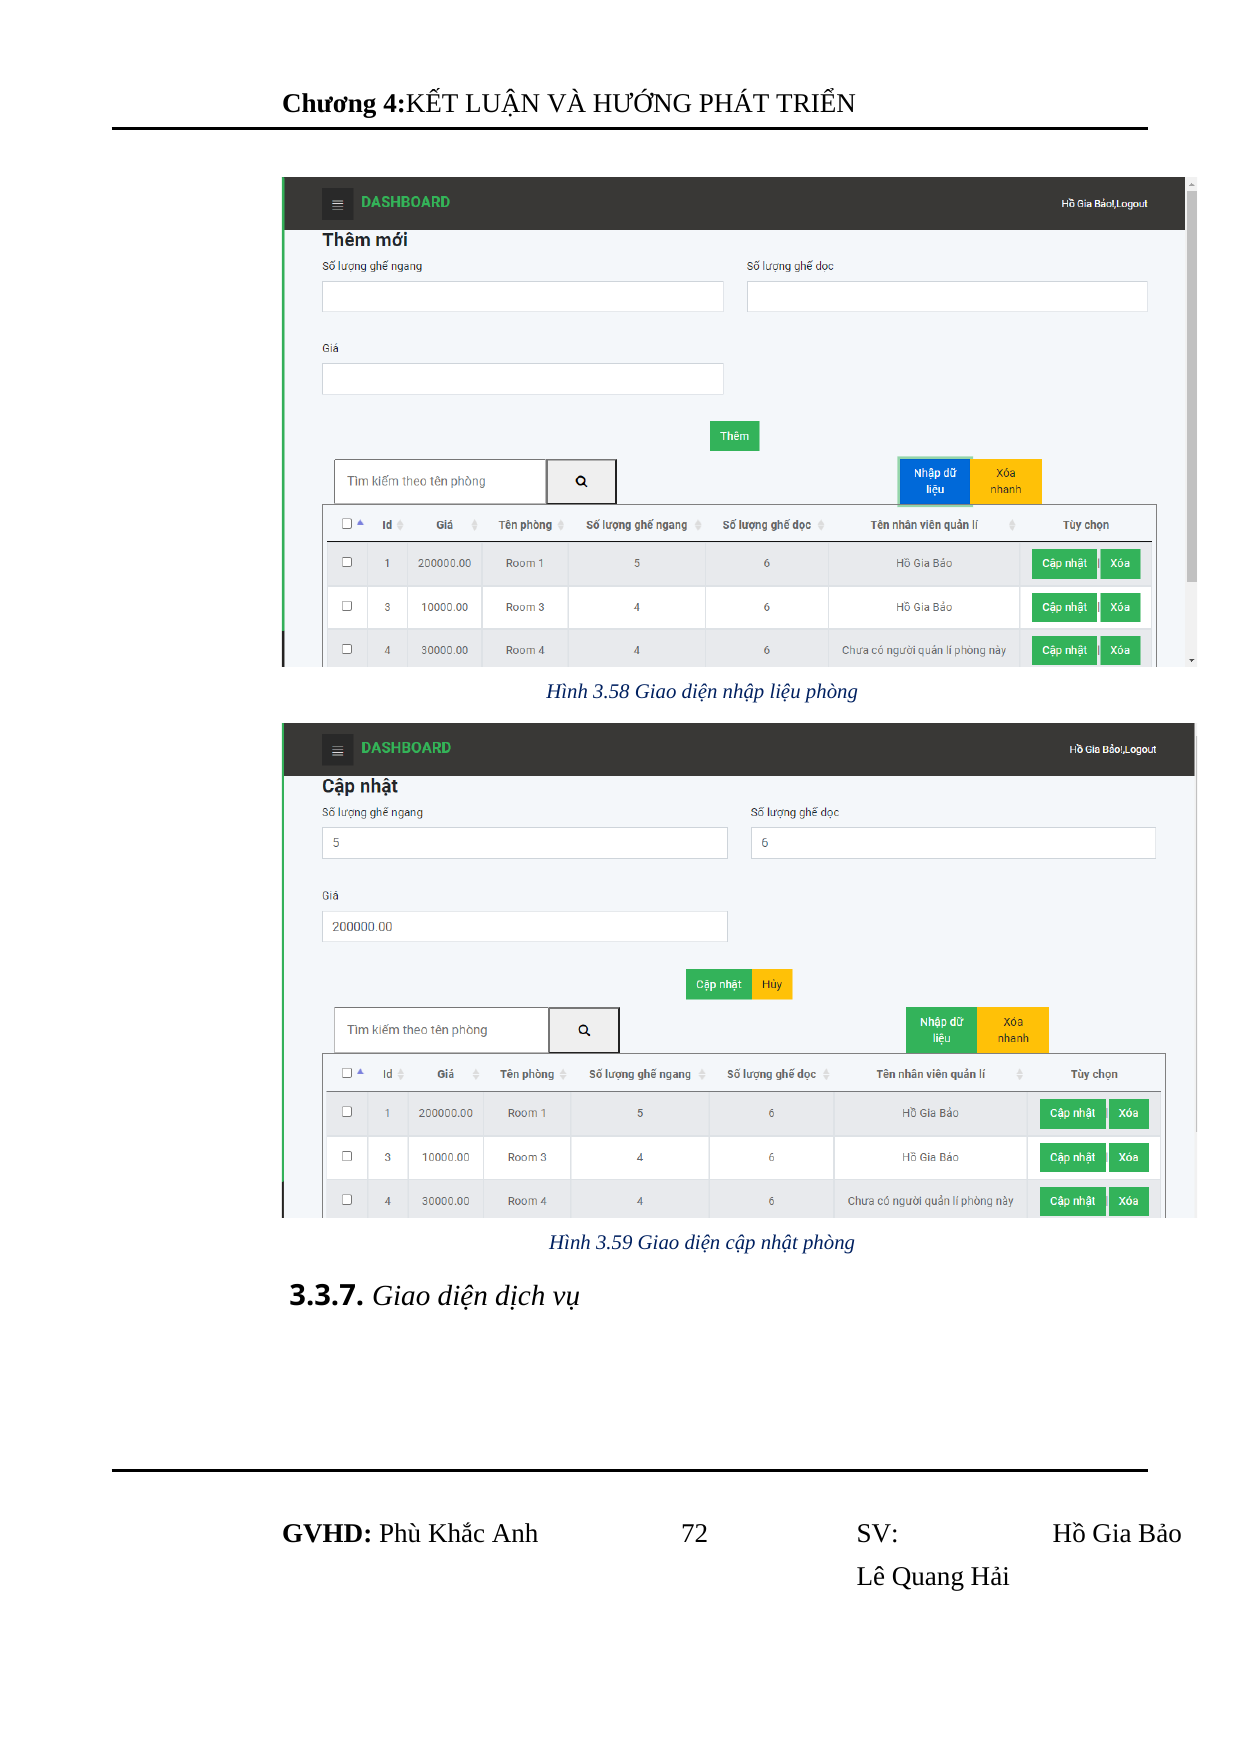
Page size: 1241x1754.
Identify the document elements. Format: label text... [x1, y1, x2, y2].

subtitle Giao diện dịch vụ [289, 1275, 1122, 1314]
picture [281, 723, 1198, 1218]
picture [281, 177, 1198, 667]
